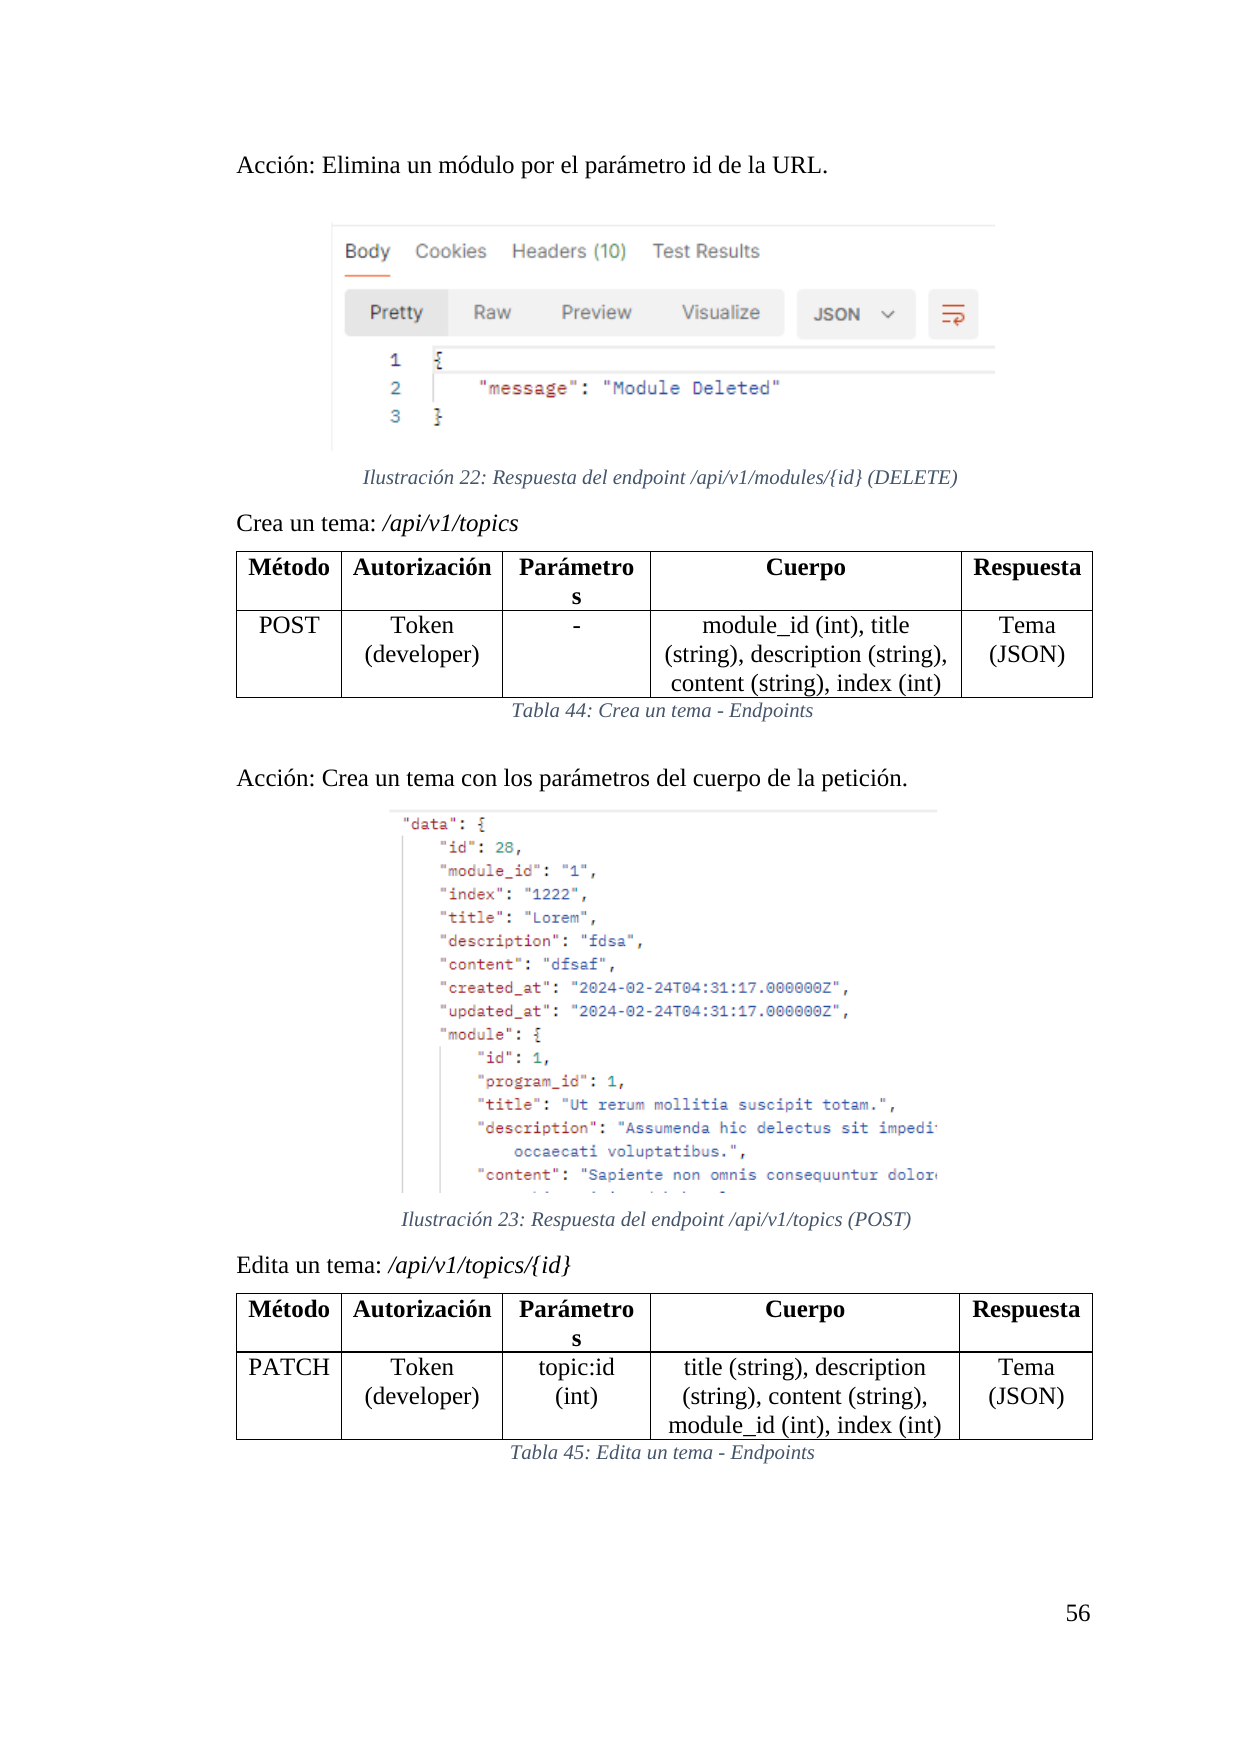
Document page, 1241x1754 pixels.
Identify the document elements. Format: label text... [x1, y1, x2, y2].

table_header Cuerpo [651, 552, 961, 609]
table_cell title (string), description (string), content (string), module_id (int), index (int) [651, 1353, 959, 1439]
table_cell POST [237, 611, 341, 697]
table_cell PATCH [237, 1353, 341, 1439]
table_cell - [503, 611, 650, 697]
text Acción: Elimina un módulo por el parámetro id de la URL. [236, 150, 1090, 179]
table_cell Token (developer) [342, 1353, 502, 1439]
subtitle Crea un tema: /api/v1/topics [236, 508, 1090, 537]
table_cell Tema (JSON) [960, 1353, 1092, 1439]
table_header Cuerpo [651, 1294, 959, 1351]
subtitle Edita un tema: /api/v1/topics/{id} [236, 1250, 1090, 1278]
table_header Respuesta [962, 552, 1092, 609]
table_cell topic:id (int) [503, 1353, 650, 1439]
picture [331, 222, 996, 451]
text Tabla 44: Crea un tema - Endpoints [236, 698, 1090, 722]
table_cell Token (developer) [342, 611, 502, 697]
text Tabla 45: Edita un tema - Endpoints [236, 1440, 1090, 1464]
table_header Parámetros [503, 1294, 650, 1351]
table_header Parámetros [503, 552, 650, 609]
table_cell Tema (JSON) [962, 611, 1092, 697]
table_header Método [237, 1294, 341, 1351]
text Acción: Crea un tema con los parámetros del cuerpo de la petición. [236, 763, 1090, 792]
table_header Autorización [342, 1294, 502, 1351]
table_header Autorización [342, 552, 502, 609]
table_header Respuesta [960, 1294, 1092, 1351]
table_header Método [237, 552, 341, 609]
table_cell module_id (int), title (string), description (string), content (string), index (int) [651, 611, 961, 697]
picture [389, 806, 938, 1193]
